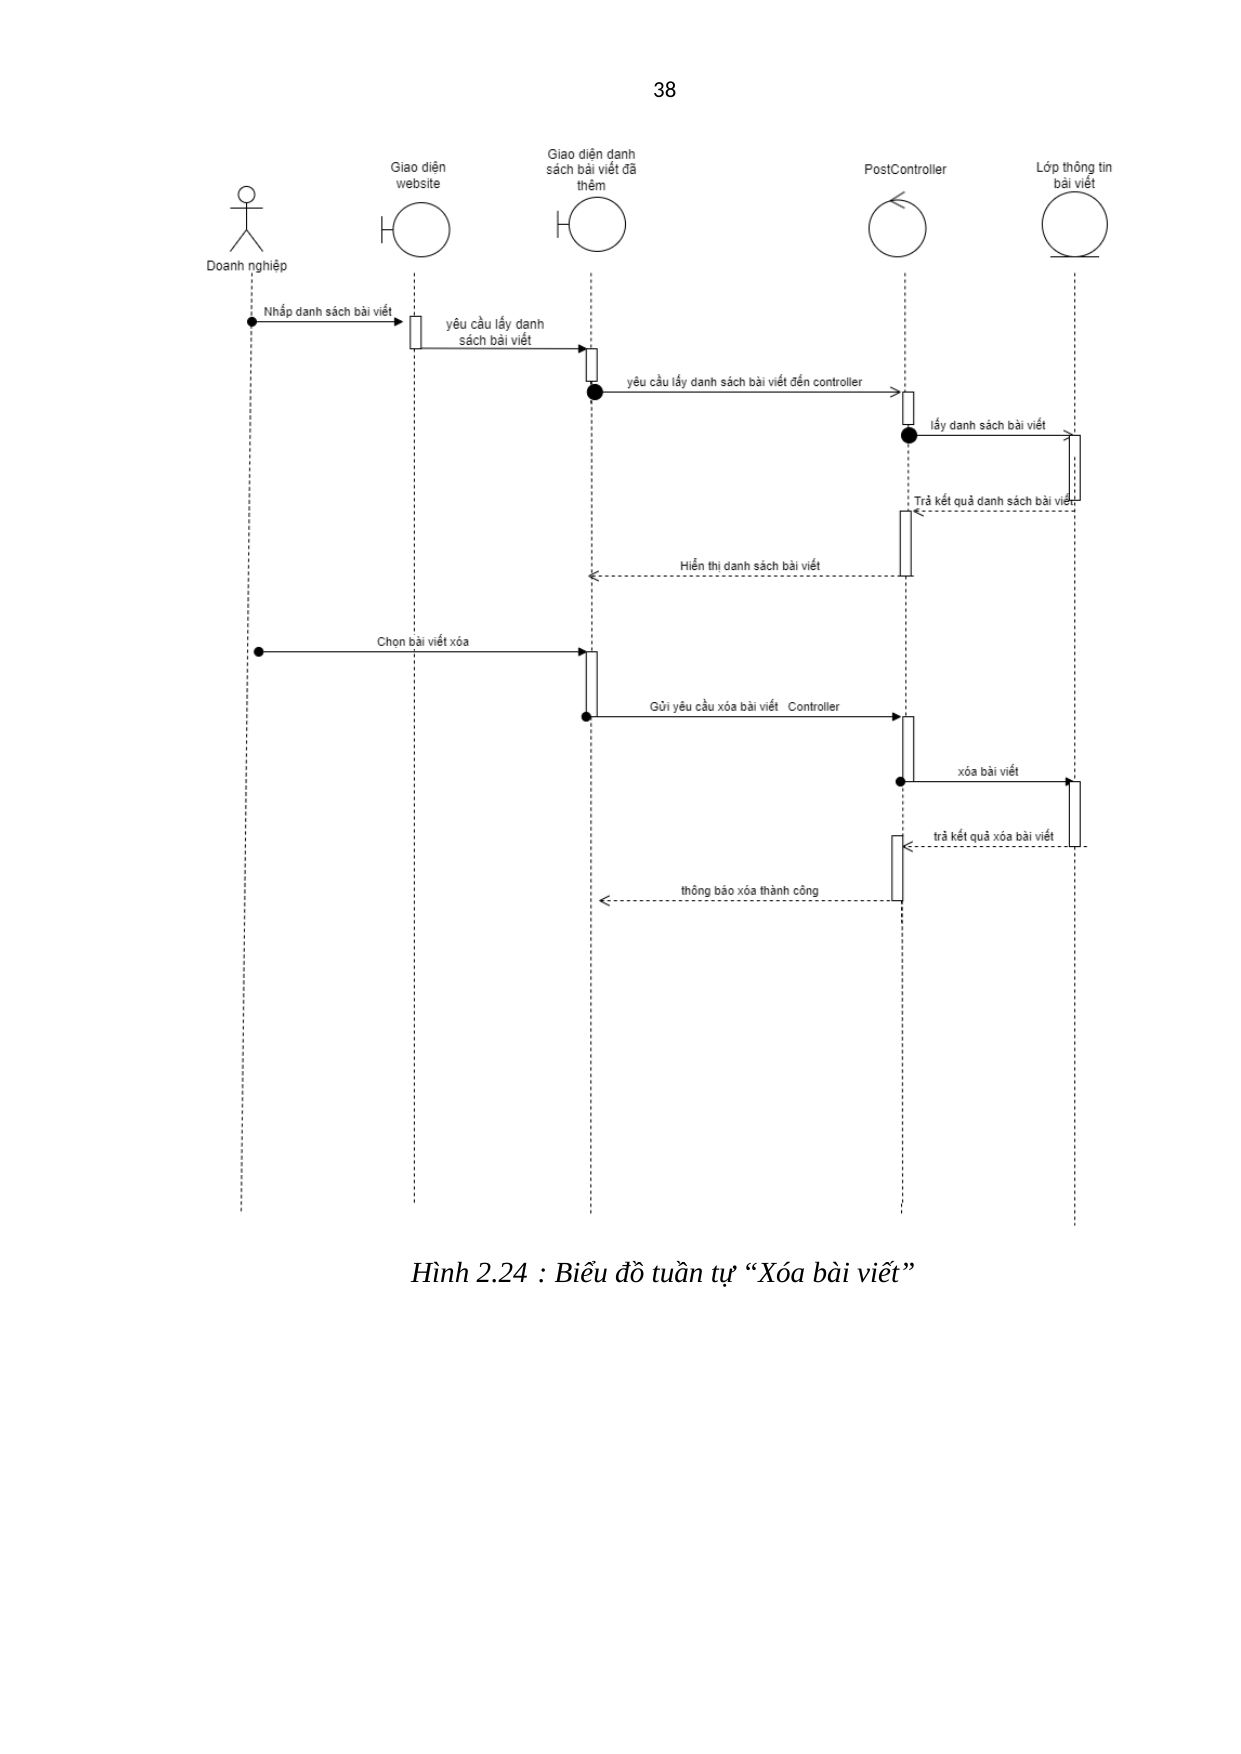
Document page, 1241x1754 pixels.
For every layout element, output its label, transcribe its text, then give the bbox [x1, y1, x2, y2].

picture [206, 147, 1123, 1227]
